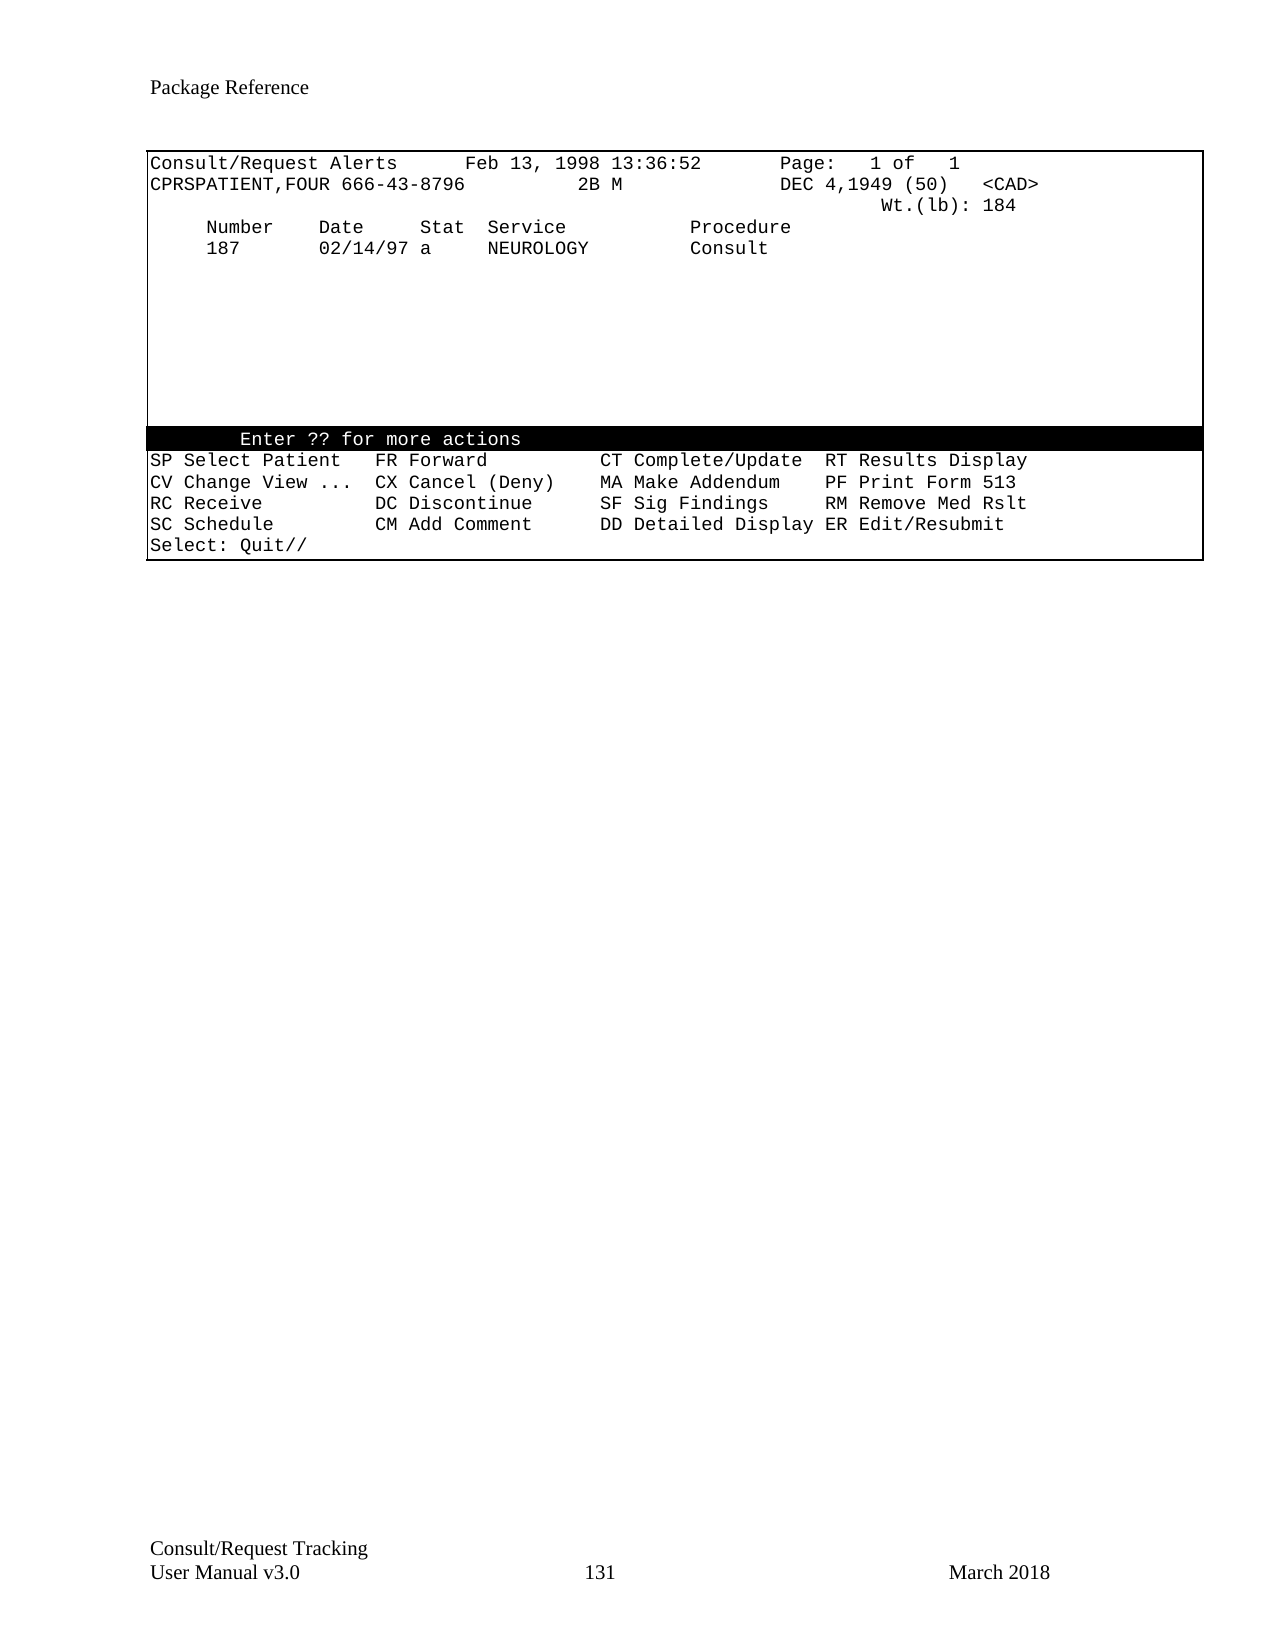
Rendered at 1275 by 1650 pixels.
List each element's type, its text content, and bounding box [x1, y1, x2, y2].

text CPRSPATIENT,FOUR 666-43-8796 2B M DEC 4,1949 (50) <CAD> [148, 171, 1202, 192]
text CV Change View ... CX Cancel (Deny) MA Make Addendum PF Print Form 513 [148, 469, 1202, 490]
text Enter ?? for more actions [148, 426, 1202, 447]
text 187 02/14/97 a NEUROLOGY Consult [148, 235, 1202, 260]
text SP Select Patient FR Forward CT Complete/Update RT Results Display [148, 447, 1202, 469]
text Number Date Stat Service Procedure [148, 214, 1202, 235]
text Consult/Request Alerts Feb 13, 1998 13:36:52 Page: 1 of 1 [148, 152, 1202, 171]
text Select: Quit// [148, 532, 1202, 559]
text SC Schedule CM Add Comment DD Detailed Display ER Edit/Resubmit [148, 511, 1202, 532]
text RC Receive DC Discontinue SF Sig Findings RM Remove Med Rslt [148, 490, 1202, 511]
text Wt.(lb): 184 [148, 192, 1202, 214]
